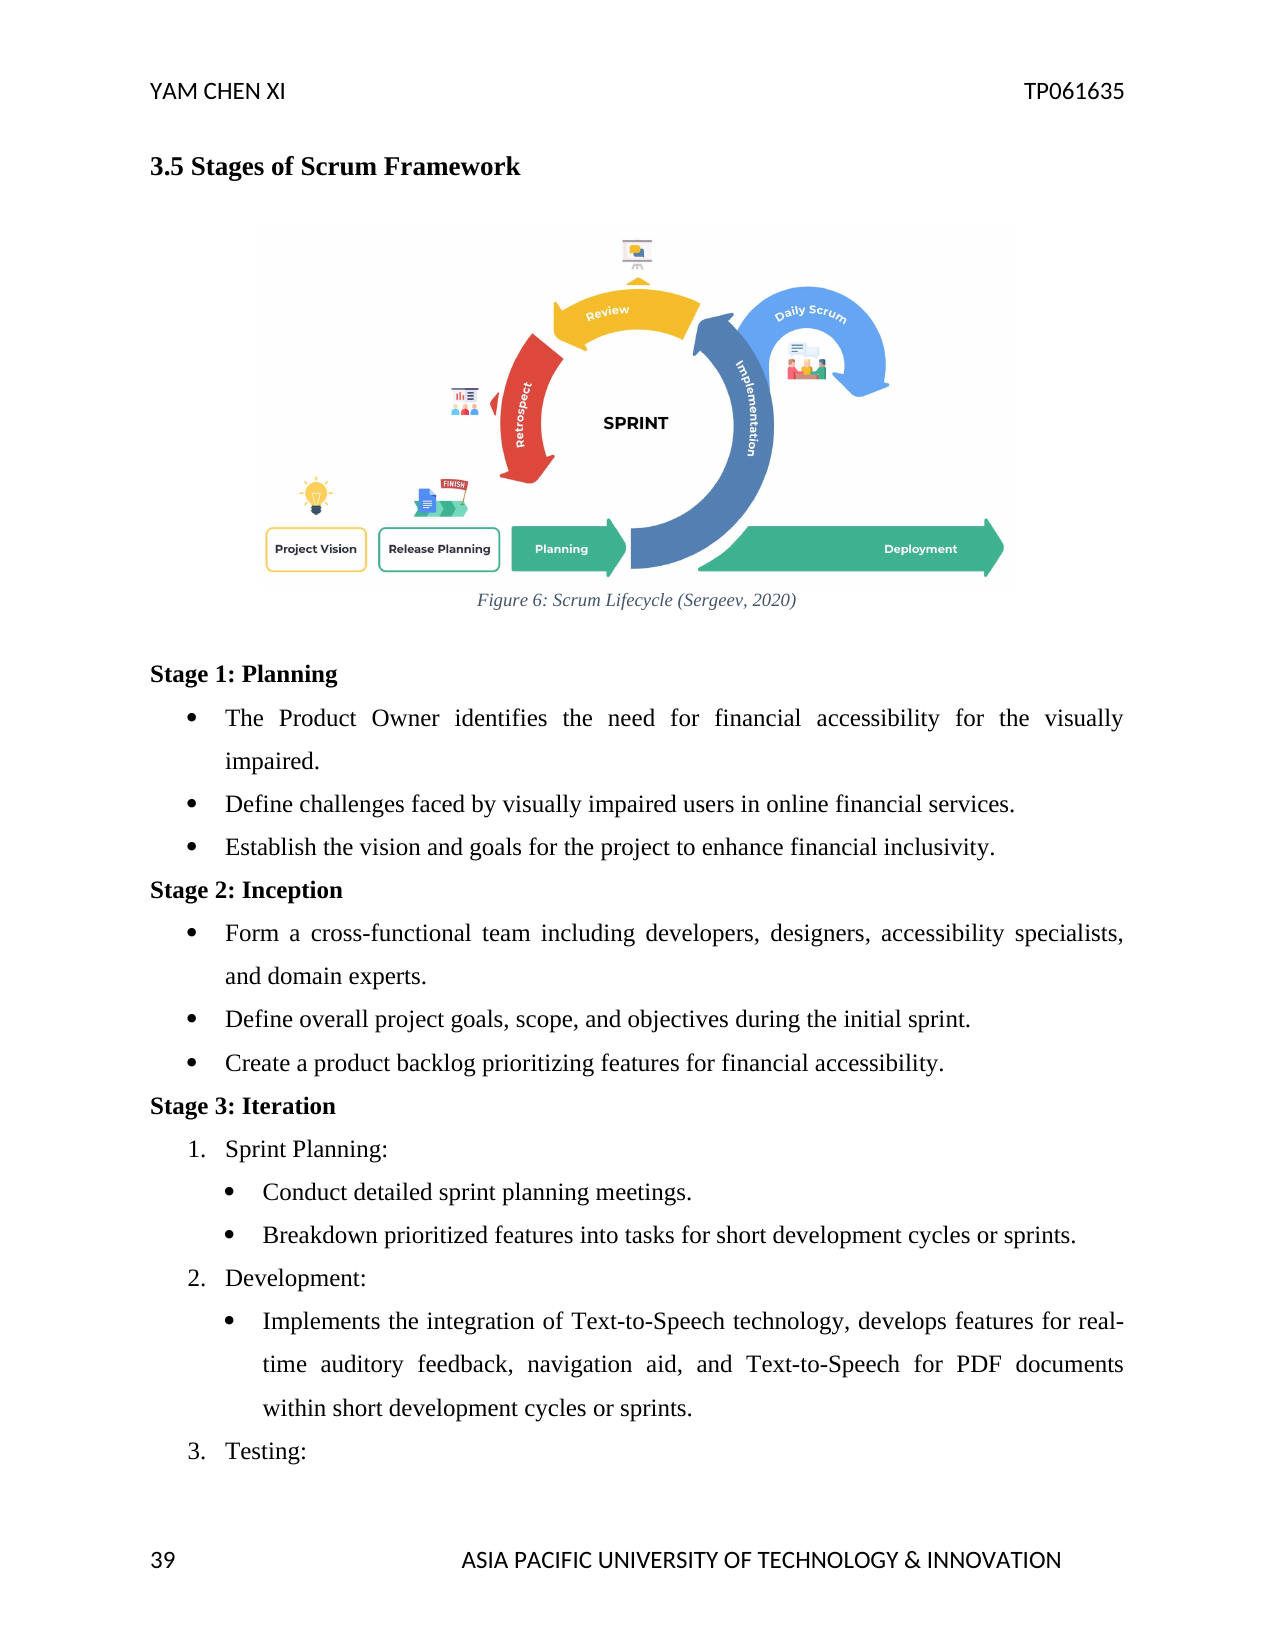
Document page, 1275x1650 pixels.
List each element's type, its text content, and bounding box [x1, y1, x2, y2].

list Implements the integration of Text-to-Speech technology, develops features for real-time auditory feedback, navigation aid, and Text-to-Speech for PDF documents within short development cycles or sprints. [225, 1306, 1125, 1421]
text Stage 2: Inception [150, 875, 1125, 904]
list Testing: [187, 1436, 1125, 1464]
list Create a product backlog prioritizing features for financial accessibility. [187, 1048, 1125, 1076]
list Define challenges faced by visually impaired users in online financial services. [187, 789, 1125, 818]
picture [257, 225, 1018, 589]
list Define overall project goals, scope, and objectives during the initial sprint. [187, 1004, 1125, 1033]
list The Product Owner identifies the need for financial accessibility for the visually impaired. [187, 703, 1125, 774]
list Development: [187, 1263, 1125, 1292]
list Conduct detailed sprint planning meetings. [225, 1177, 1125, 1206]
text Stage 1: Planning [150, 659, 1125, 688]
text Stage 3: Iteration [150, 1091, 1125, 1119]
list Breakdown prioritized features into tasks for short development cycles or sprints. [225, 1220, 1125, 1249]
subtitle 3.5 Stages of Scrum Framework [150, 150, 1125, 181]
list Establish the vision and goals for the project to enhance financial inclusivity. [187, 832, 1125, 861]
list Form a cross-functional team including developers, designers, accessibility specialists, and domain experts. [187, 918, 1125, 990]
list Sprint Planning: [187, 1134, 1125, 1163]
text Figure 6: Scrum Lifecycle (Sergeev, 2020) [150, 588, 1125, 610]
